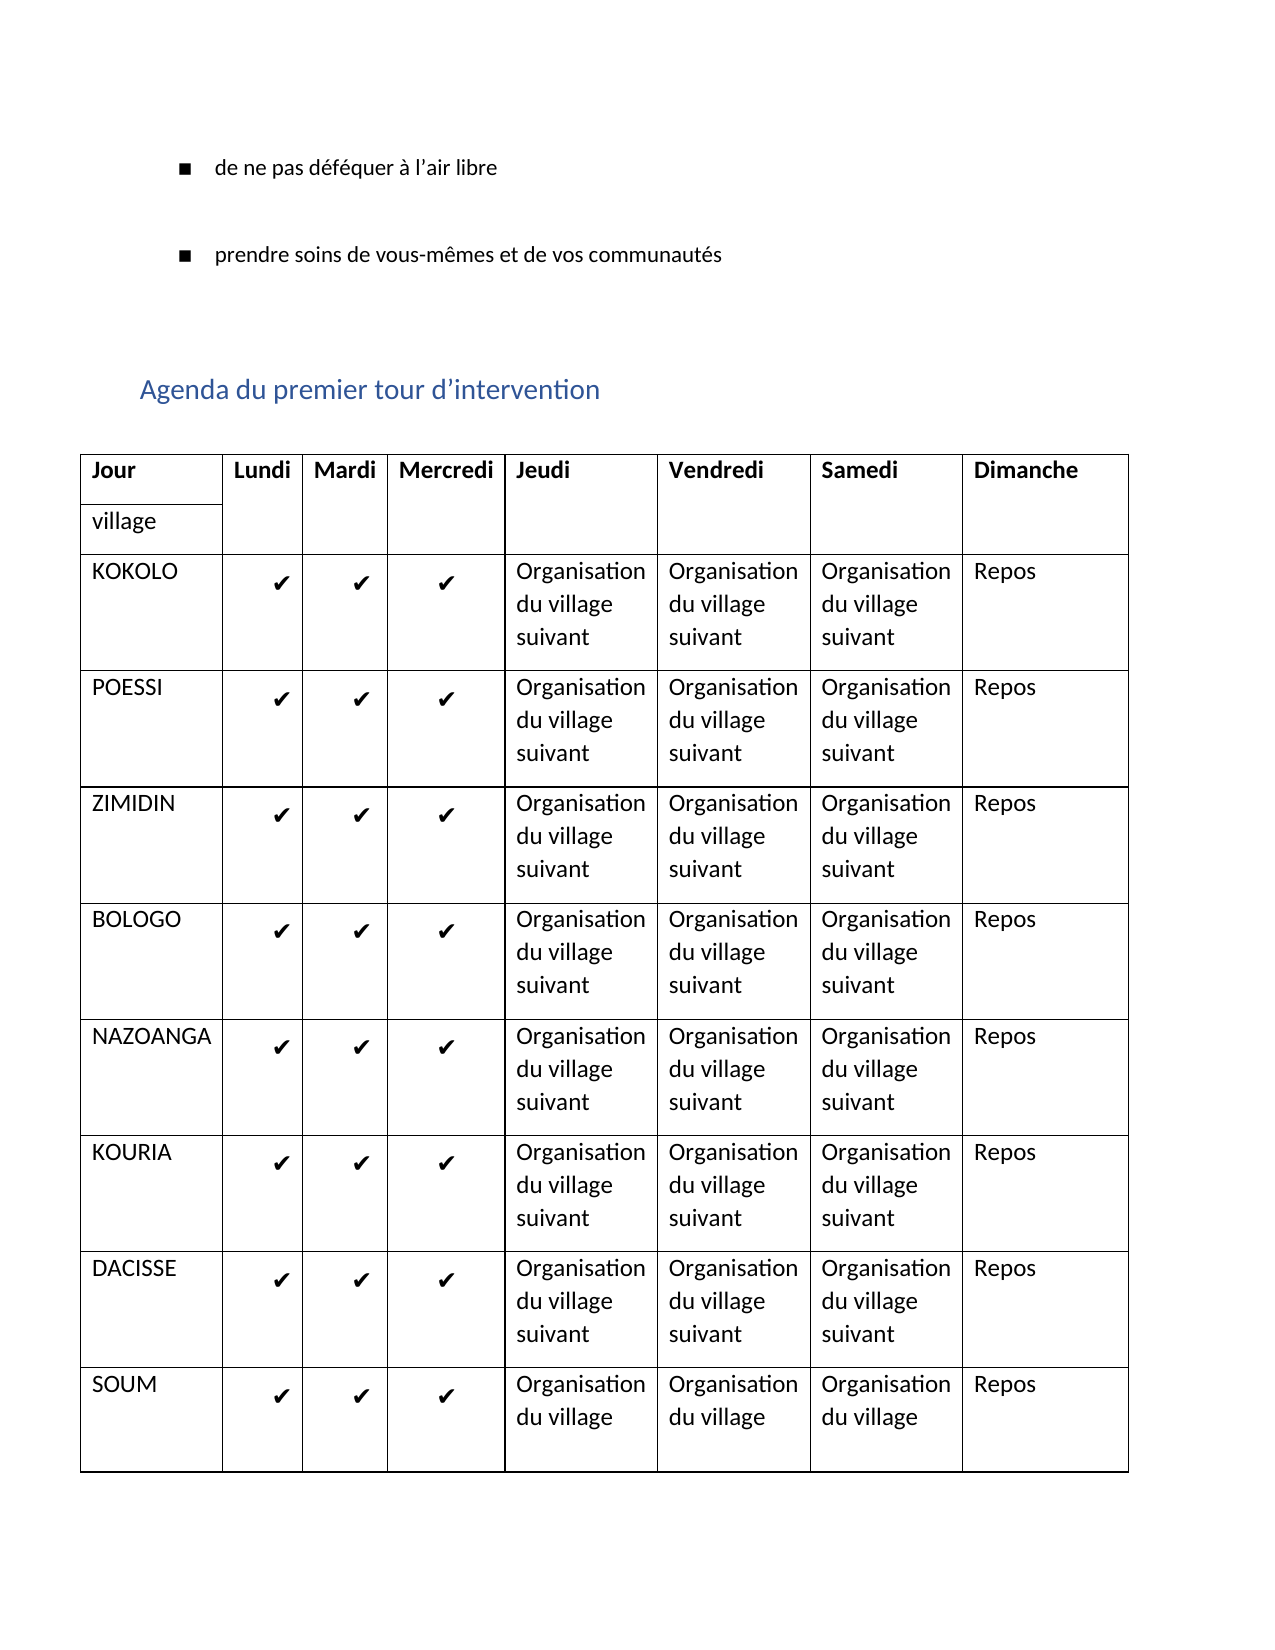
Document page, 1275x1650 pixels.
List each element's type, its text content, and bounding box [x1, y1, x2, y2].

table_cell [223, 1252, 302, 1367]
table_cell Organisation du village suivant [658, 1020, 810, 1135]
subtitle Agenda du premier tour d’intervention [139, 371, 1177, 407]
table_header Dimanche [963, 455, 1128, 554]
table_cell Repos [963, 555, 1128, 670]
table_cell Organisation du village suivant [658, 671, 810, 786]
table_cell [223, 1020, 302, 1135]
table_cell [303, 1020, 387, 1135]
table_cell Repos [963, 1136, 1128, 1251]
table_cell Repos [963, 1020, 1128, 1135]
table_cell [303, 555, 387, 670]
table_cell Organisation du village suivant [658, 555, 810, 670]
table_cell Repos [963, 1368, 1128, 1471]
table_cell [303, 788, 387, 903]
table_cell Organisation du village suivant [506, 1252, 657, 1367]
table_cell Organisation du village suivant [506, 671, 657, 786]
table_cell Organisation du village suivant [658, 788, 810, 903]
table_header Jeudi [506, 455, 657, 554]
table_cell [506, 1368, 657, 1471]
table_cell [223, 555, 302, 670]
table_cell Organisation du village suivant [506, 555, 657, 670]
table_header Lundi [223, 455, 302, 554]
table_cell Organisation du village suivant [506, 1020, 657, 1135]
table_cell [388, 1136, 504, 1251]
table_cell [388, 788, 504, 903]
table_cell village [81, 505, 222, 554]
table_cell [303, 671, 387, 786]
table_cell Organisation du village suivant [811, 904, 962, 1019]
list prendre soins de vous-mêmes et de vos communautés [177, 229, 1177, 276]
table_cell Repos [963, 788, 1128, 903]
table_cell Organisation du village suivant [811, 555, 962, 670]
table_cell BOLOGO [81, 904, 222, 1019]
table_cell Organisation du village suivant [506, 1136, 657, 1251]
table_cell [223, 904, 302, 1019]
table_cell Organisation du village suivant [506, 788, 657, 903]
table_cell Organisation du village suivant [506, 904, 657, 1019]
table_cell [388, 1252, 504, 1367]
table_cell Organisation du village suivant [658, 904, 810, 1019]
table_cell POESSI [81, 671, 222, 786]
table_cell DACISSE [81, 1252, 222, 1367]
table_cell [223, 788, 302, 903]
table_cell KOURIA [81, 1136, 222, 1251]
table_header Samedi [811, 455, 962, 554]
table_cell Repos [963, 671, 1128, 786]
table_header Vendredi [658, 455, 810, 554]
list de ne pas déféquer à l’air libre [177, 142, 1177, 189]
table_cell Organisation du village suivant [811, 671, 962, 786]
table_cell [388, 1020, 504, 1135]
table_cell Organisation du village suivant [658, 1136, 810, 1251]
table_cell ZIMIDIN [81, 788, 222, 903]
table_cell NAZOANGA [81, 1020, 222, 1135]
table_cell Organisation du village suivant [811, 788, 962, 903]
table_cell SOUM [81, 1368, 222, 1471]
table_header Mardi [303, 455, 387, 554]
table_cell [811, 1368, 962, 1471]
table_cell [223, 671, 302, 786]
table_header Jour [81, 455, 222, 504]
table_cell [303, 1252, 387, 1367]
table_cell KOKOLO [81, 555, 222, 670]
table_cell [303, 1136, 387, 1251]
table_cell [223, 1136, 302, 1251]
table_cell [223, 1368, 302, 1471]
table_cell Organisation du village suivant [811, 1252, 962, 1367]
table_cell [388, 1368, 504, 1471]
table_cell [303, 904, 387, 1019]
table_cell [388, 671, 504, 786]
table_cell Repos [963, 904, 1128, 1019]
table_cell [388, 904, 504, 1019]
table_cell [388, 555, 504, 670]
table_cell Organisation du village suivant [811, 1020, 962, 1135]
table_cell [303, 1368, 387, 1471]
table_cell Repos [963, 1252, 1128, 1367]
table_cell Organisation du village suivant [811, 1136, 962, 1251]
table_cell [658, 1368, 810, 1471]
table_header Mercredi [388, 455, 504, 554]
table_cell Organisation du village suivant [658, 1252, 810, 1367]
